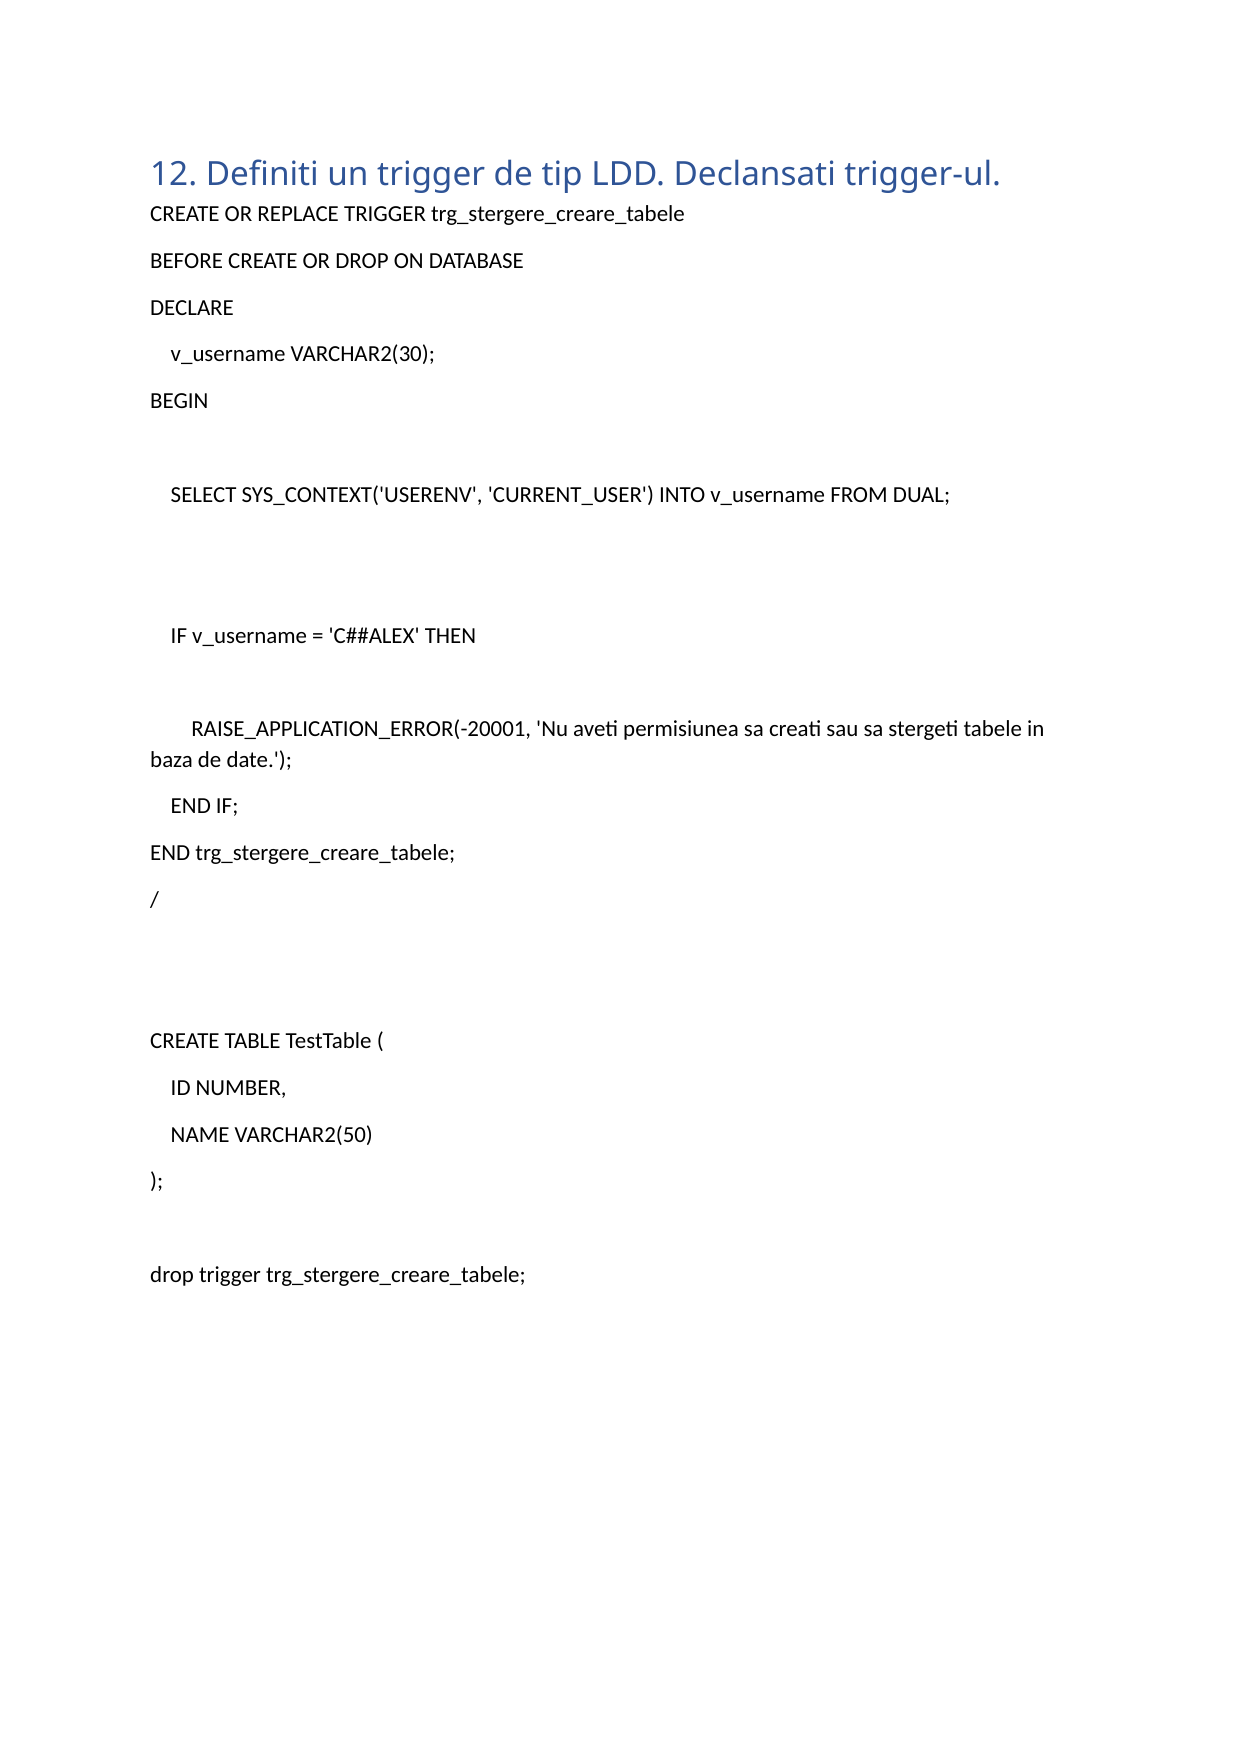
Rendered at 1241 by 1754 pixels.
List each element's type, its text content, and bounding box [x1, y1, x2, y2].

text NAME VARCHAR2(50) [150, 1120, 1090, 1148]
text END trg_stergere_creare_tabele; [150, 838, 1090, 867]
text ); [150, 1167, 1090, 1195]
subtitle 12. Definiti un trigger de tip LDD. Declansati trigger-ul. [150, 150, 1090, 195]
text drop trigger trg_stergere_creare_tabele; [150, 1260, 1090, 1288]
text CREATE OR REPLACE TRIGGER trg_stergere_creare_tabele [150, 199, 1090, 227]
text ID NUMBER, [150, 1073, 1090, 1101]
text BEGIN [150, 386, 1090, 414]
text RAISE_APPLICATION_ERROR(-20001, 'Nu aveti permisiunea sa creati sau sa stergeti tabele in baza de date.'); [150, 714, 1090, 773]
text IF v_username = 'C##ALEX' THEN [150, 621, 1090, 649]
text DECLARE [150, 293, 1090, 321]
text v_username VARCHAR2(30); [150, 339, 1090, 368]
text SELECT SYS_CONTEXT('USERENV', 'CURRENT_USER') INTO v_username FROM DUAL; [150, 480, 1090, 508]
text / [150, 885, 1090, 913]
text BEFORE CREATE OR DROP ON DATABASE [150, 246, 1090, 274]
text CREATE TABLE TestTable ( [150, 1026, 1090, 1054]
text END IF; [150, 792, 1090, 820]
